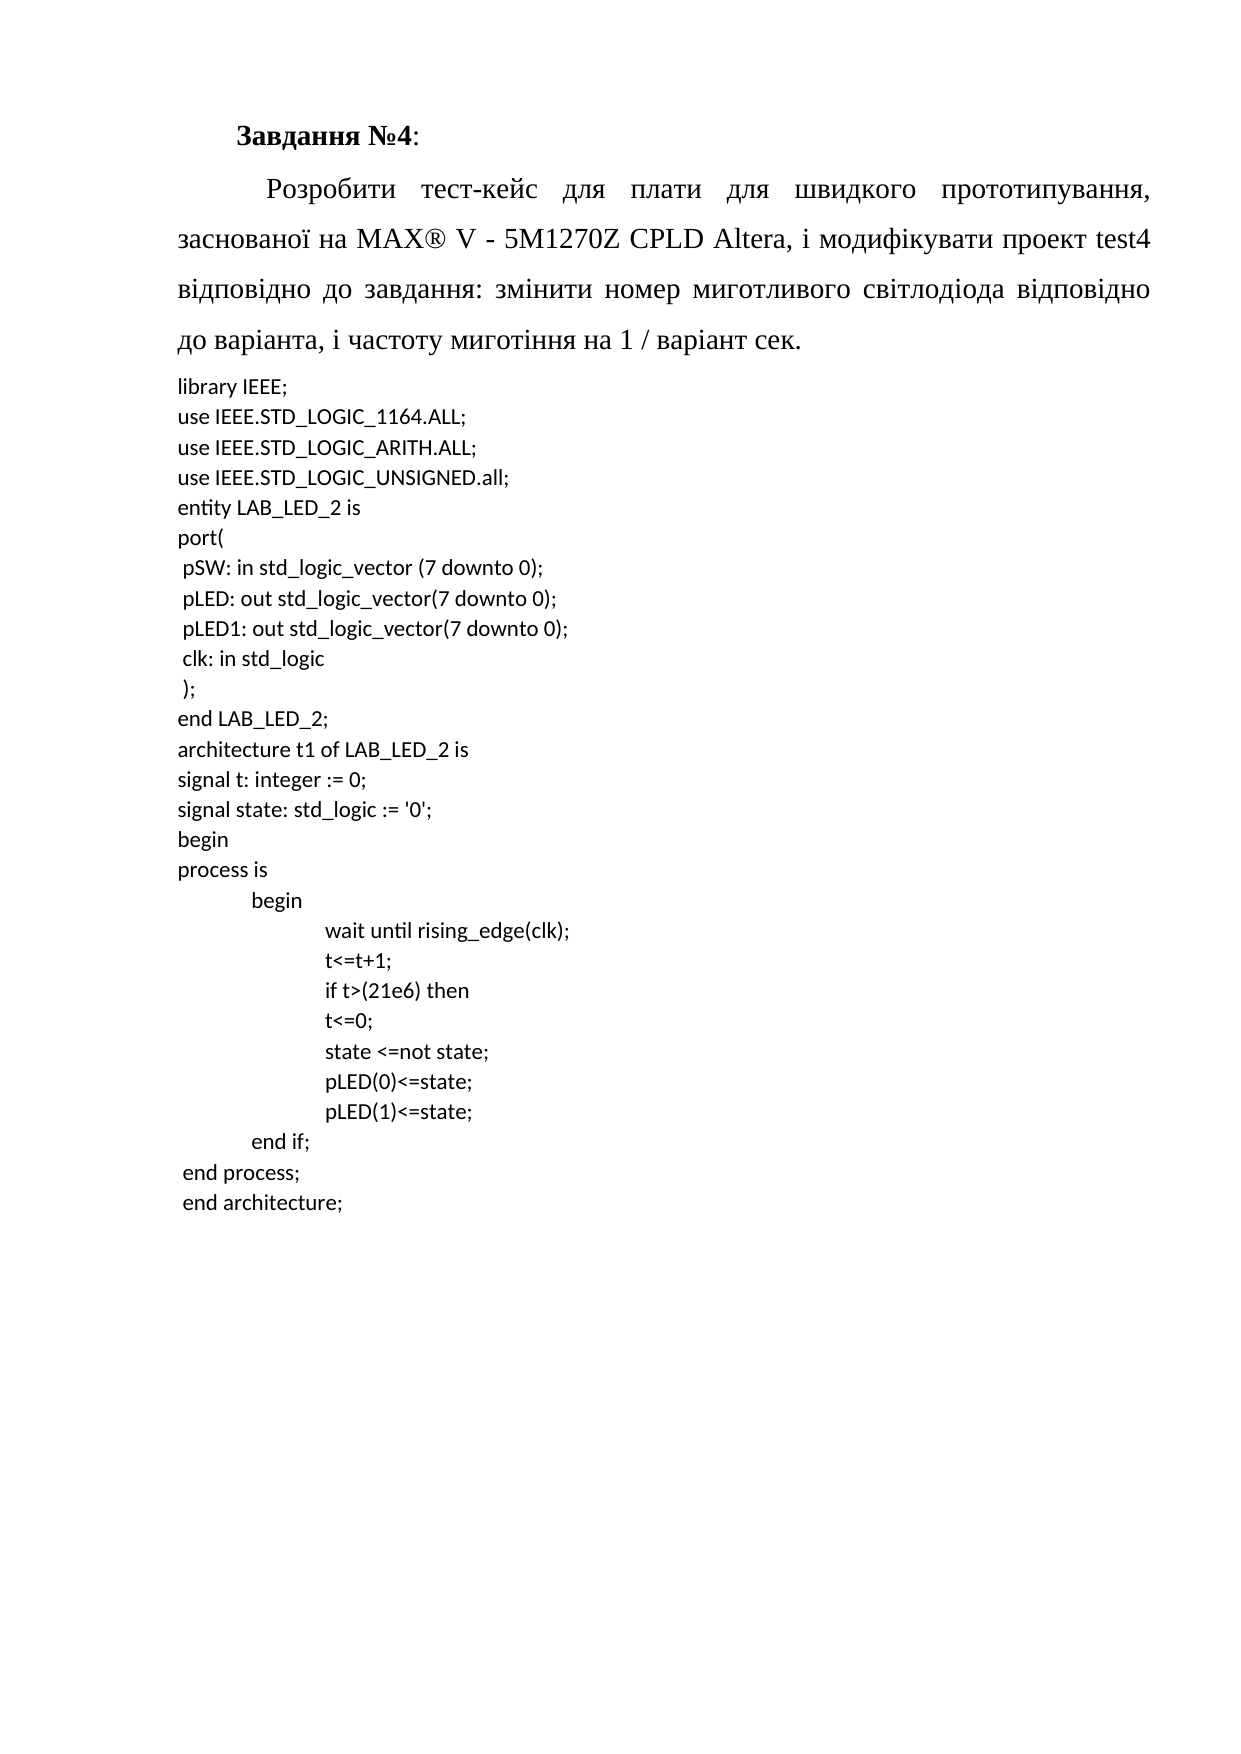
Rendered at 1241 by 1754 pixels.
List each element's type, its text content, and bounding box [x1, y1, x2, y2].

text library IEEE; use IEEE.STD_LOGIC_1164.ALL; use IEEE.STD_LOGIC_ARITH.ALL; use IEEE.STD_LOGIC_UNSIGNED.all; entity LAB_LED_2 is port( pSW: in std_logic_vector (7 downto 0); pLED: out std_logic_vector(7 downto 0); pLED1: out std_logic_vector(7 downto 0); clk: in std_logic ); end LAB_LED_2; architecture t1 of LAB_LED_2 is signal t: integer := 0; signal state: std_logic := '0'; begin process is begin wait until rising_edge(clk); t<=t+1; if t>(21e6) then t<=0; state <=not state; pLED(0)<=state; pLED(1)<=state; end if; end process; end architecture; [177, 372, 1152, 1216]
text Розробити тест-кейс для плати для швидкого прототипування, заснованої на MAX® V - 5M1270Z CPLD Altera, і модифікувати проект test4 відповідно до завдання: змінити номер миготливого світлодіода відповідно до варіанта, і частоту миготіння на 1 / варіант сек. [177, 171, 1152, 355]
text Завдання №4: [177, 118, 1152, 152]
